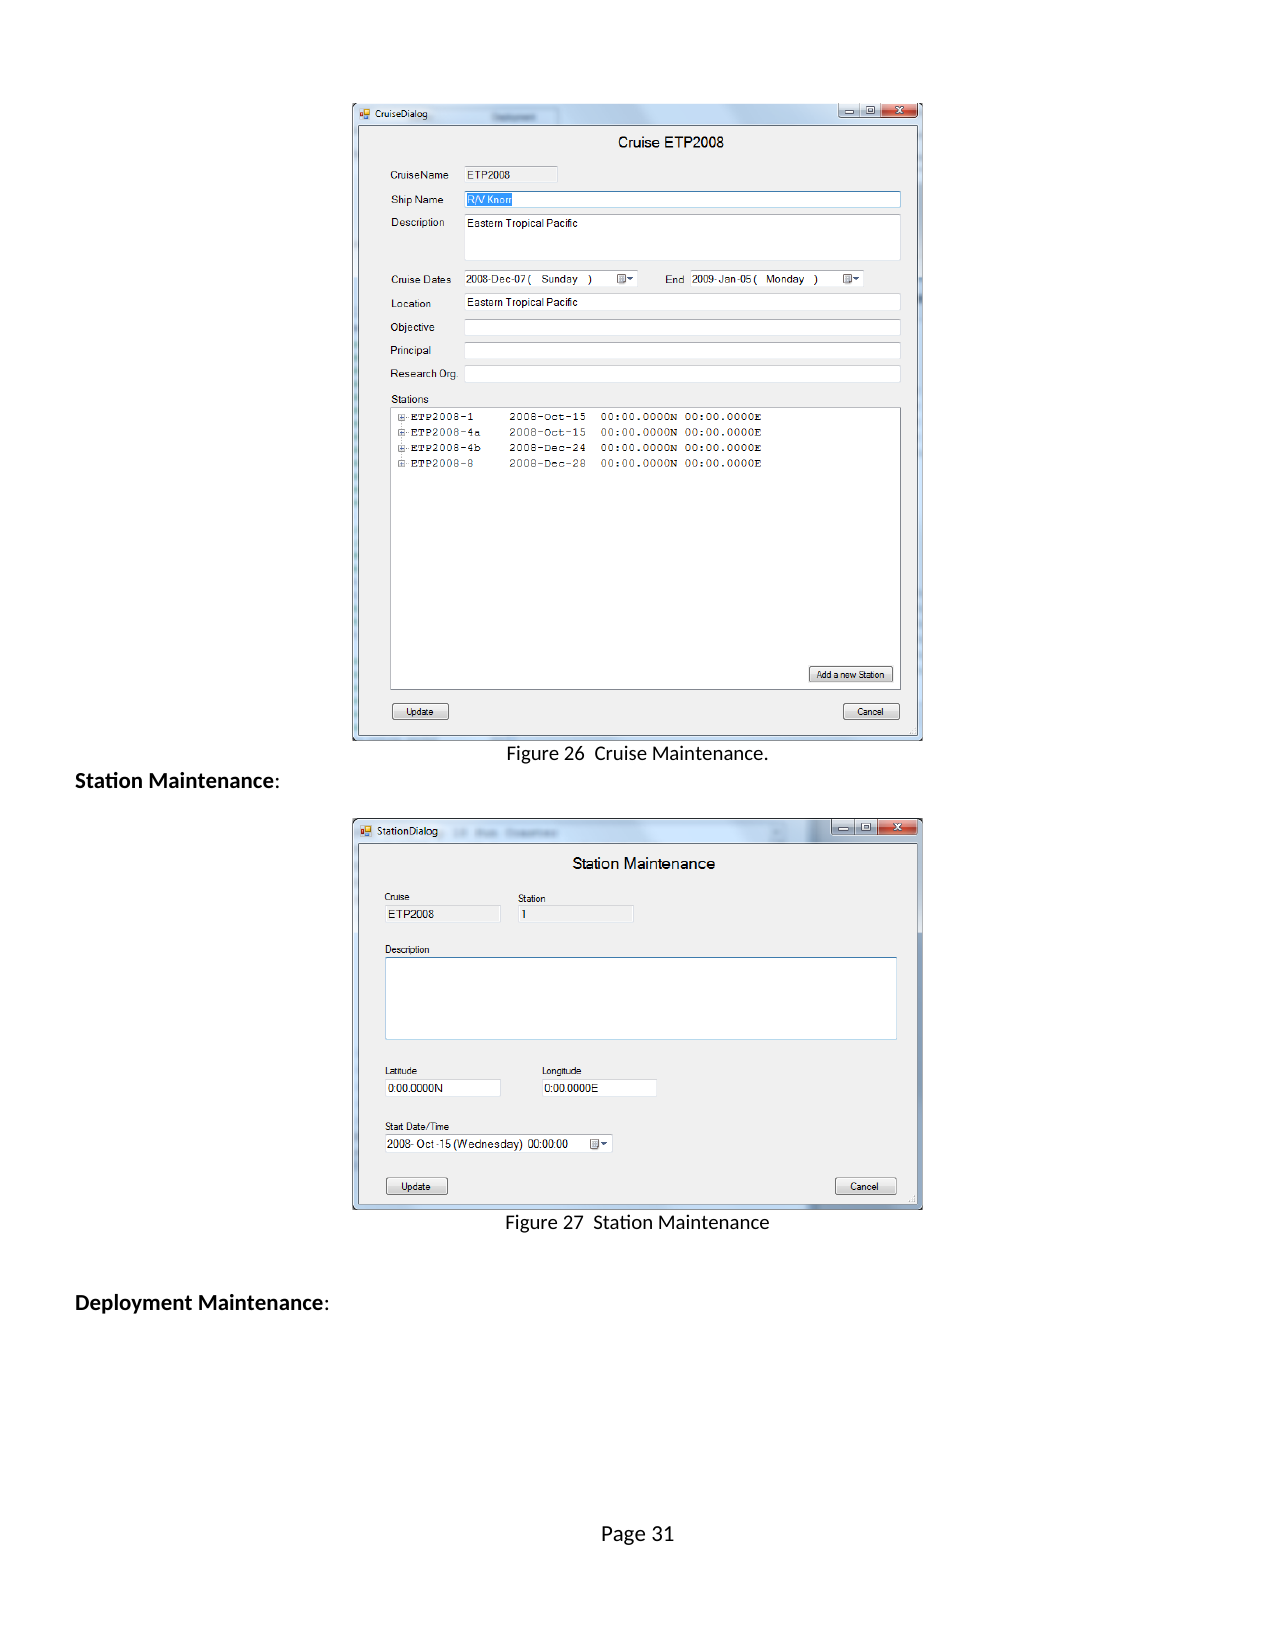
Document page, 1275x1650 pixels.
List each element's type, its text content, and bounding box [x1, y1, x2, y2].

picture [352, 818, 923, 1210]
picture [352, 103, 923, 741]
text Deployment Maintenance: [75, 1288, 1200, 1316]
text Station Maintenance: [75, 766, 1200, 794]
text Figure 26 Cruise Maintenance. [75, 741, 1200, 766]
